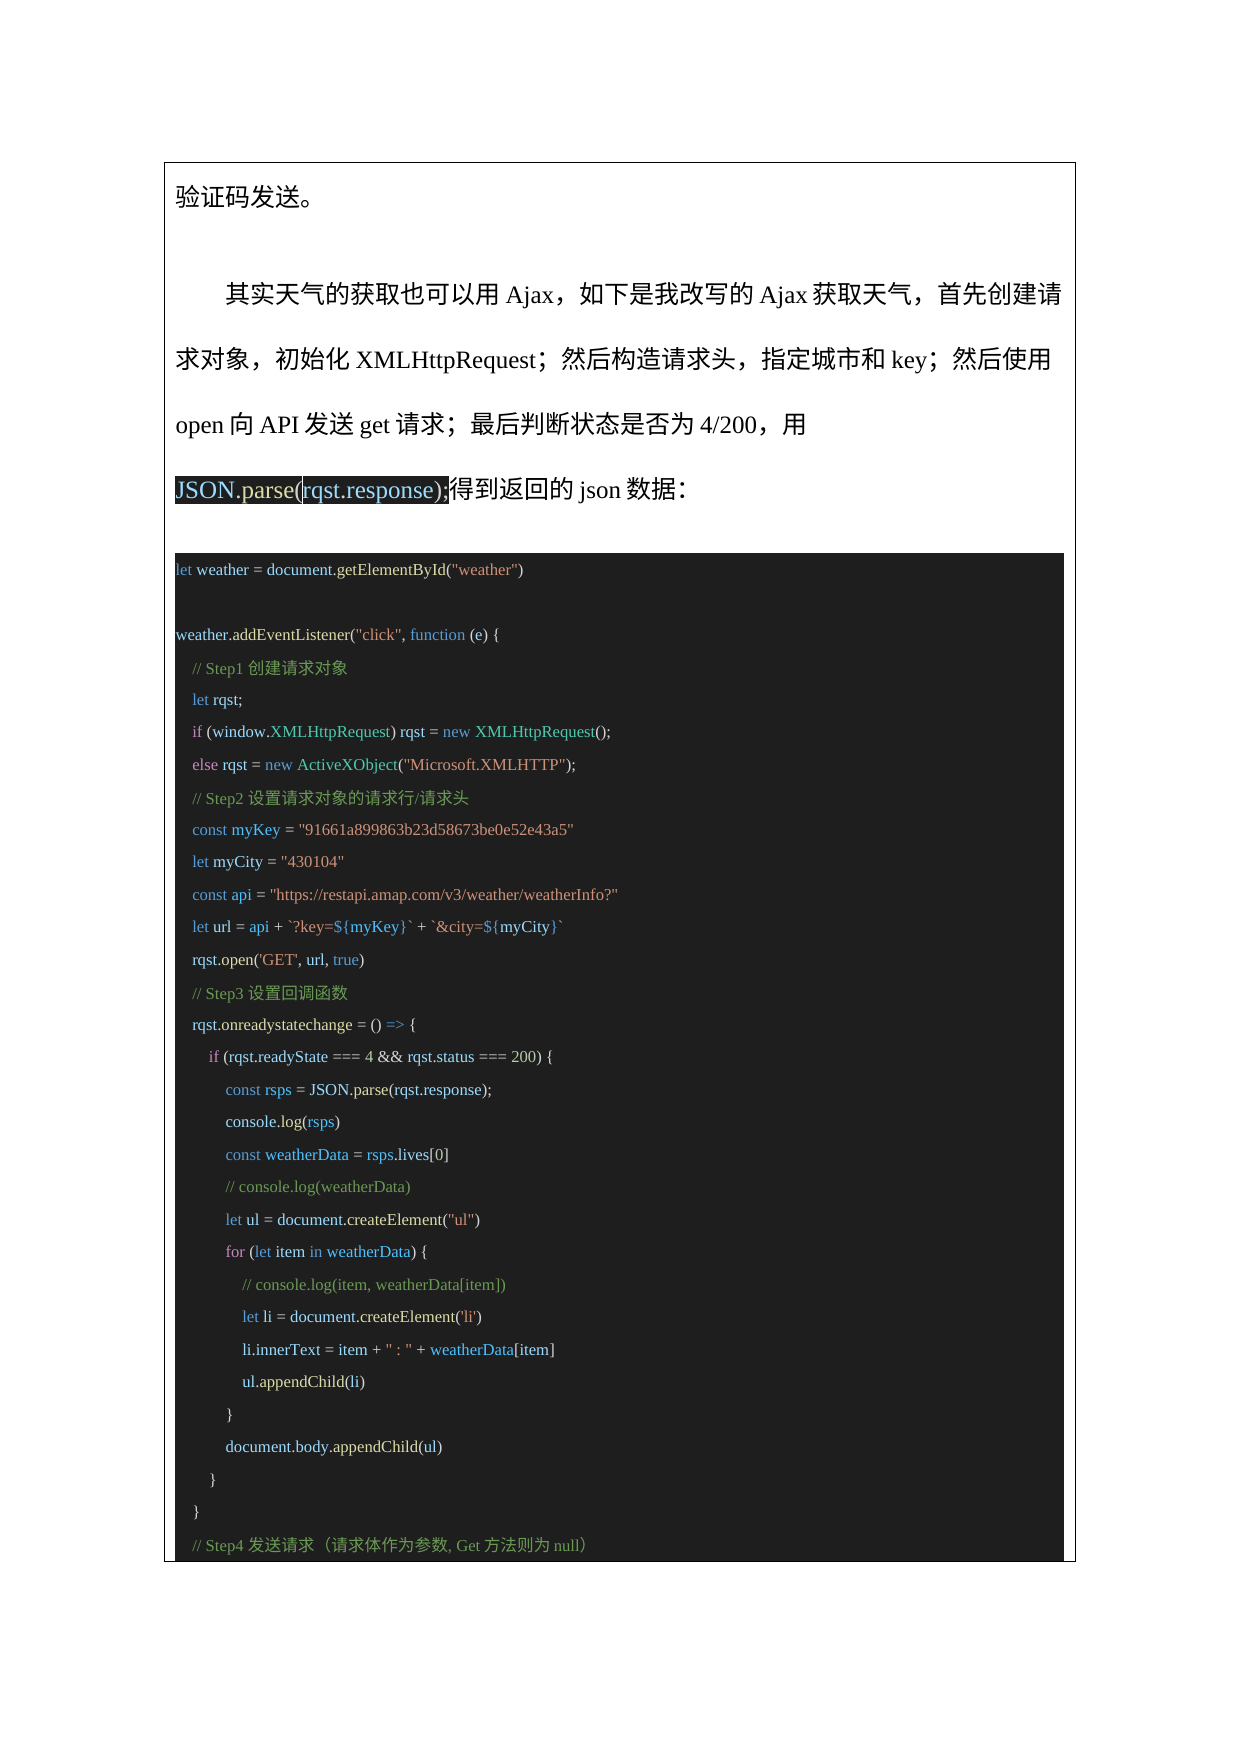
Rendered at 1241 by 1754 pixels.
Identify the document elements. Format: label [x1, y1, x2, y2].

table_cell [165, 163, 1075, 1561]
